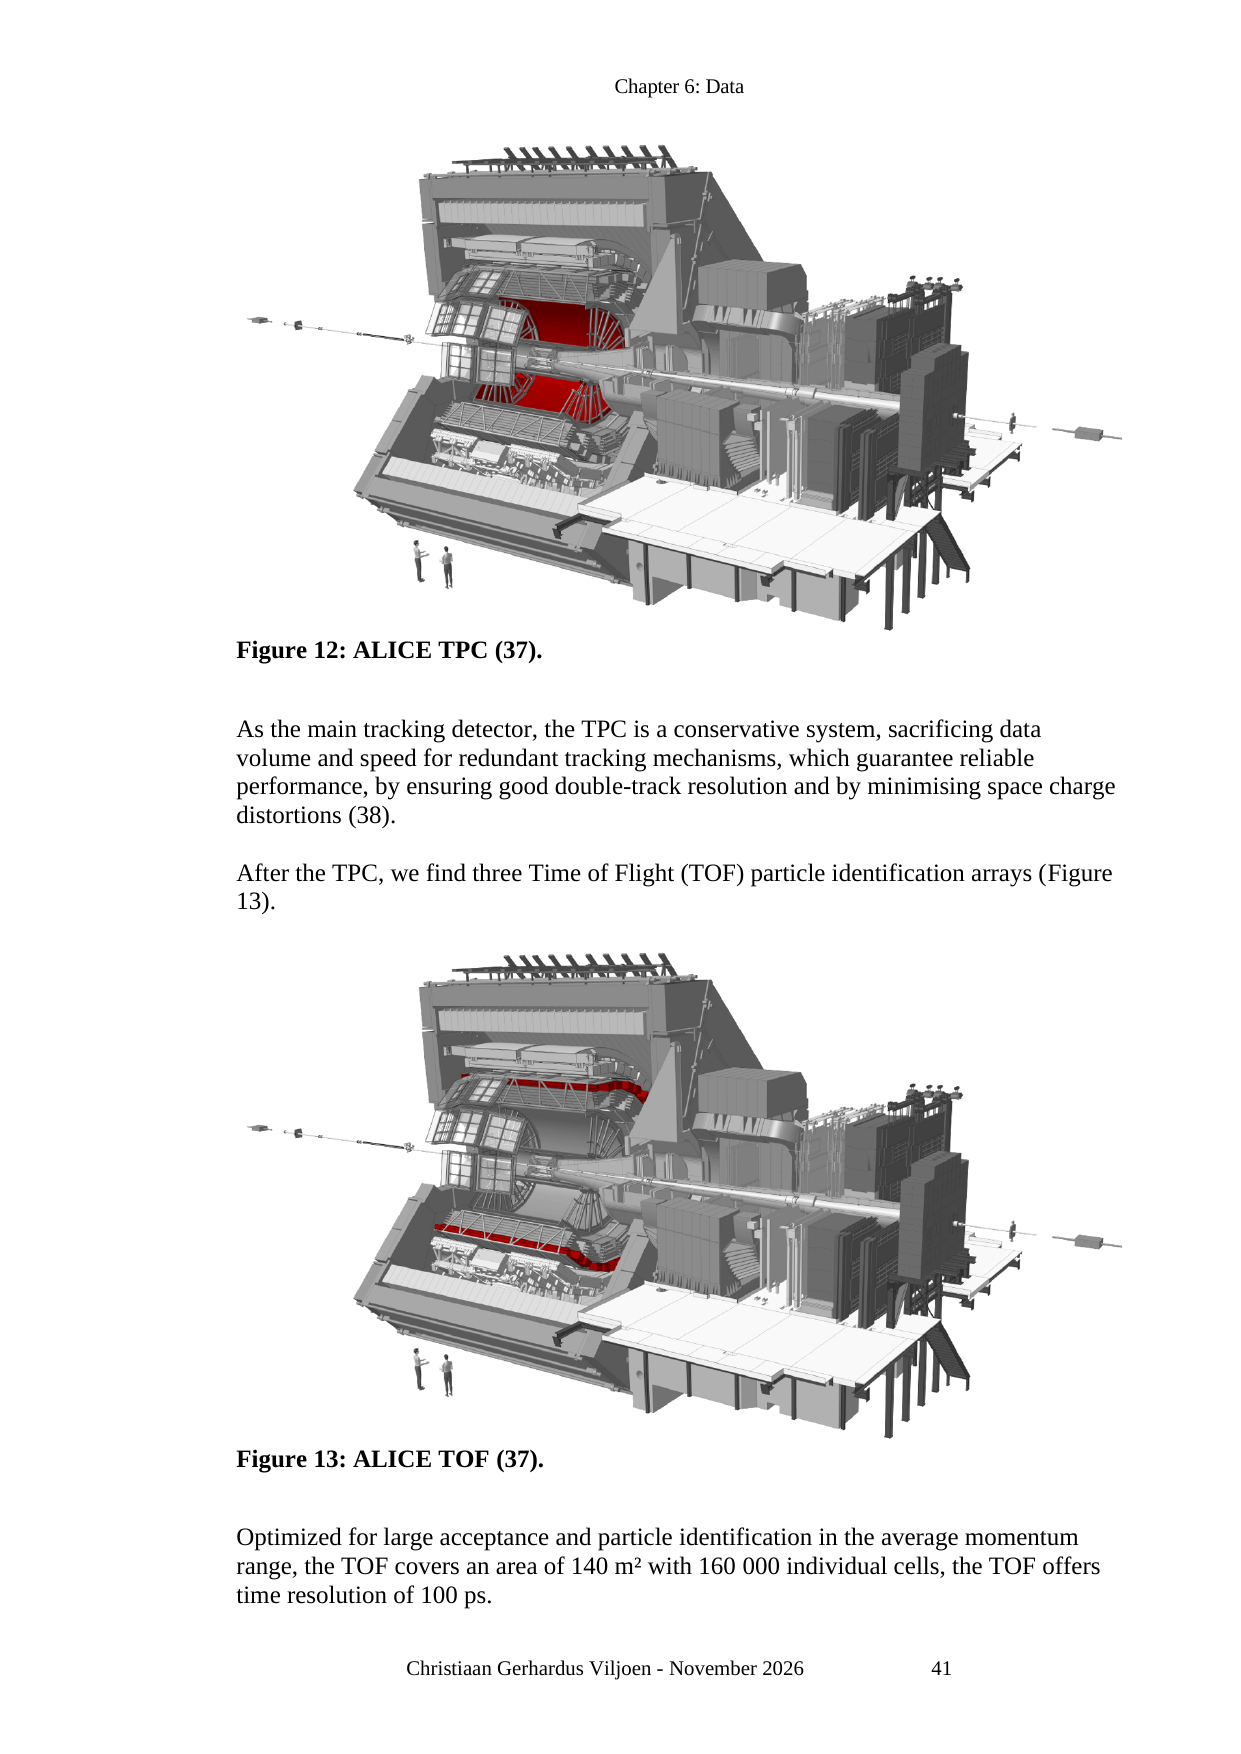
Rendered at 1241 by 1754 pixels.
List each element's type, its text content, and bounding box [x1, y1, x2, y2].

text As the main tracking detector, the TPC is a conservative system, sacrificing data volume and speed for redundant tracking mechanisms, which guarantee reliable performance, by ensuring good double-track resolution and by minimising space charge distortions . [236, 714, 1122, 829]
text Optimized for large acceptance and particle identification in the average momentum range, the TOF covers an area of 140 m² with 160 000 individual cells, the TOF offers time resolution of 100 ps. [236, 1522, 1122, 1608]
picture [236, 943, 1123, 1444]
text Figure 13: ALICE TOF . [236, 1444, 1122, 1473]
picture [236, 135, 1123, 636]
text After the TPC, we find three Time of Flight (TOF) particle identification arrays (Figure 13). [236, 858, 1122, 915]
text Figure 12: ALICE TPC . [236, 636, 1122, 664]
